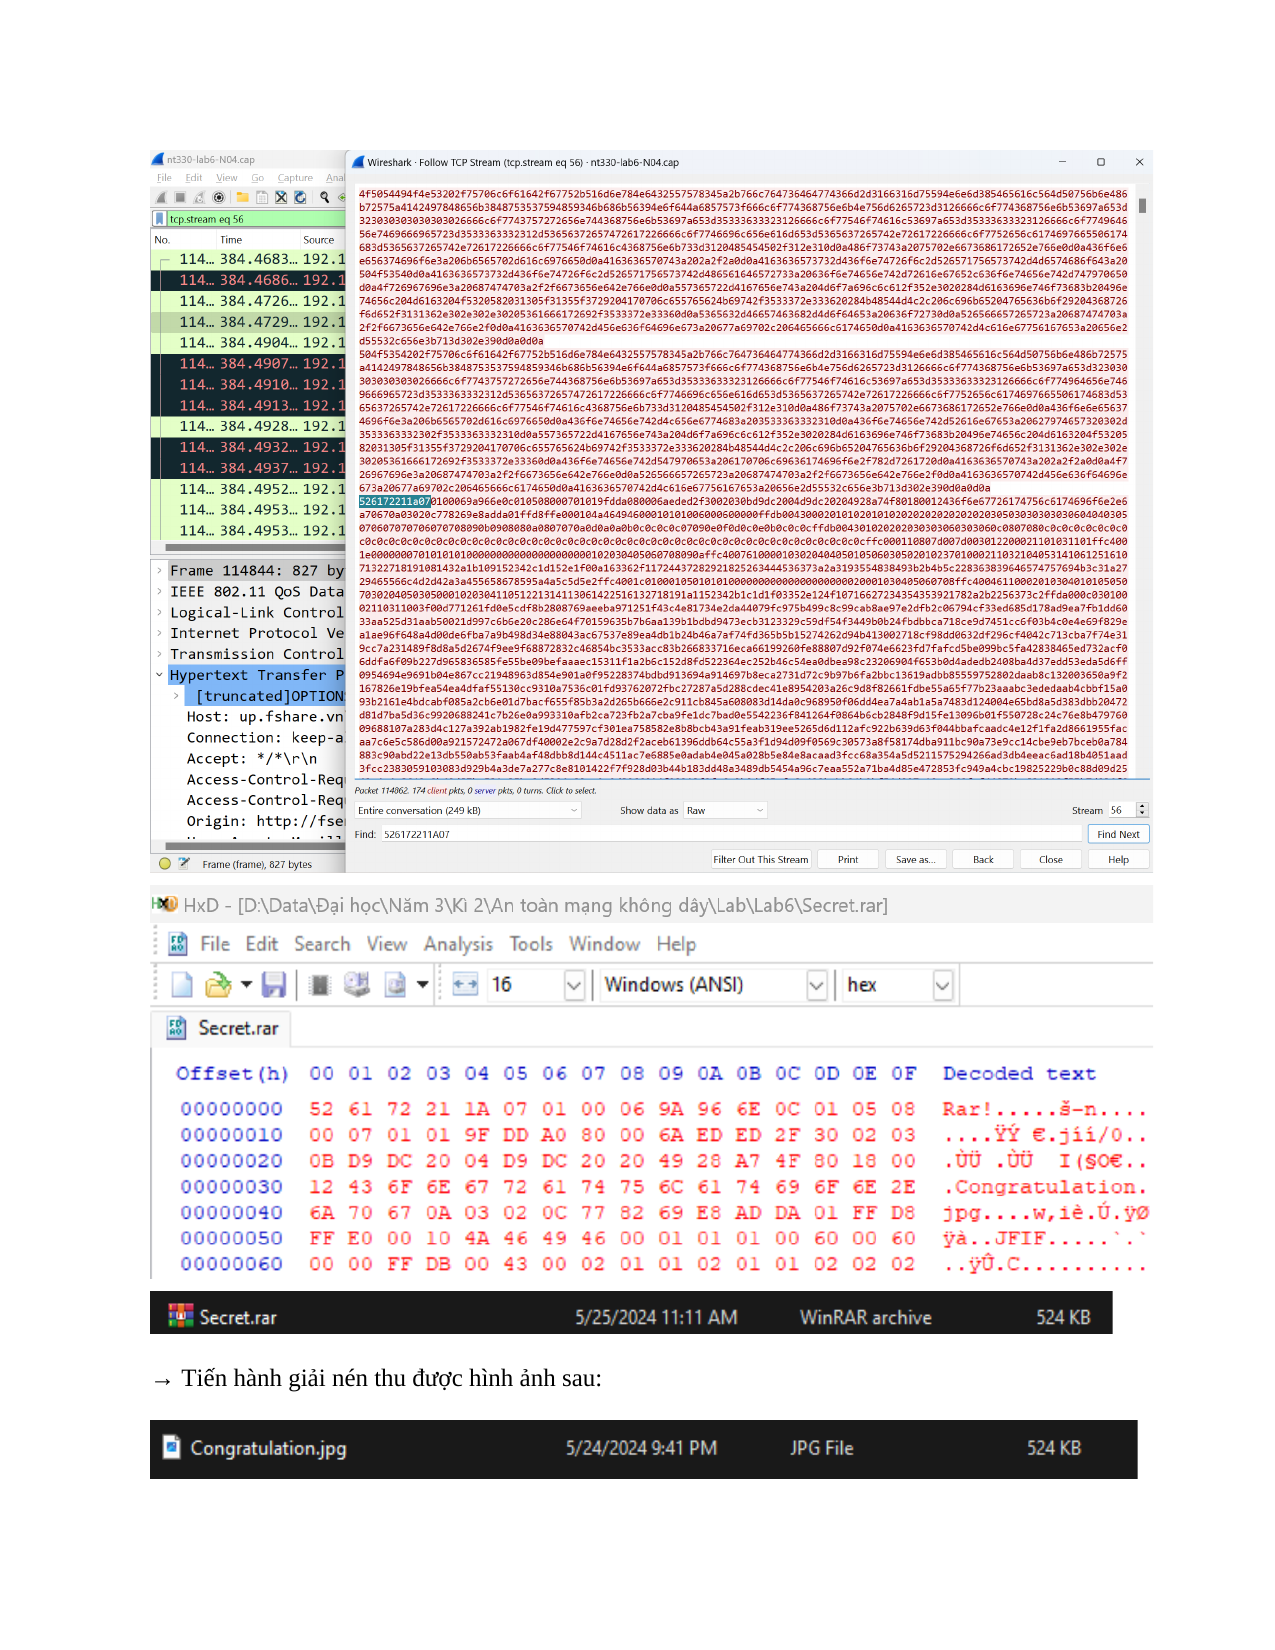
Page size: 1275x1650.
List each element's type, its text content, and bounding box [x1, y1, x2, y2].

picture [150, 1420, 1138, 1479]
picture [150, 1291, 1113, 1334]
picture [150, 885, 1154, 1279]
picture [150, 150, 1154, 873]
text → Tiến hành giải nén thu được hình ảnh sau: [150, 1363, 1125, 1392]
